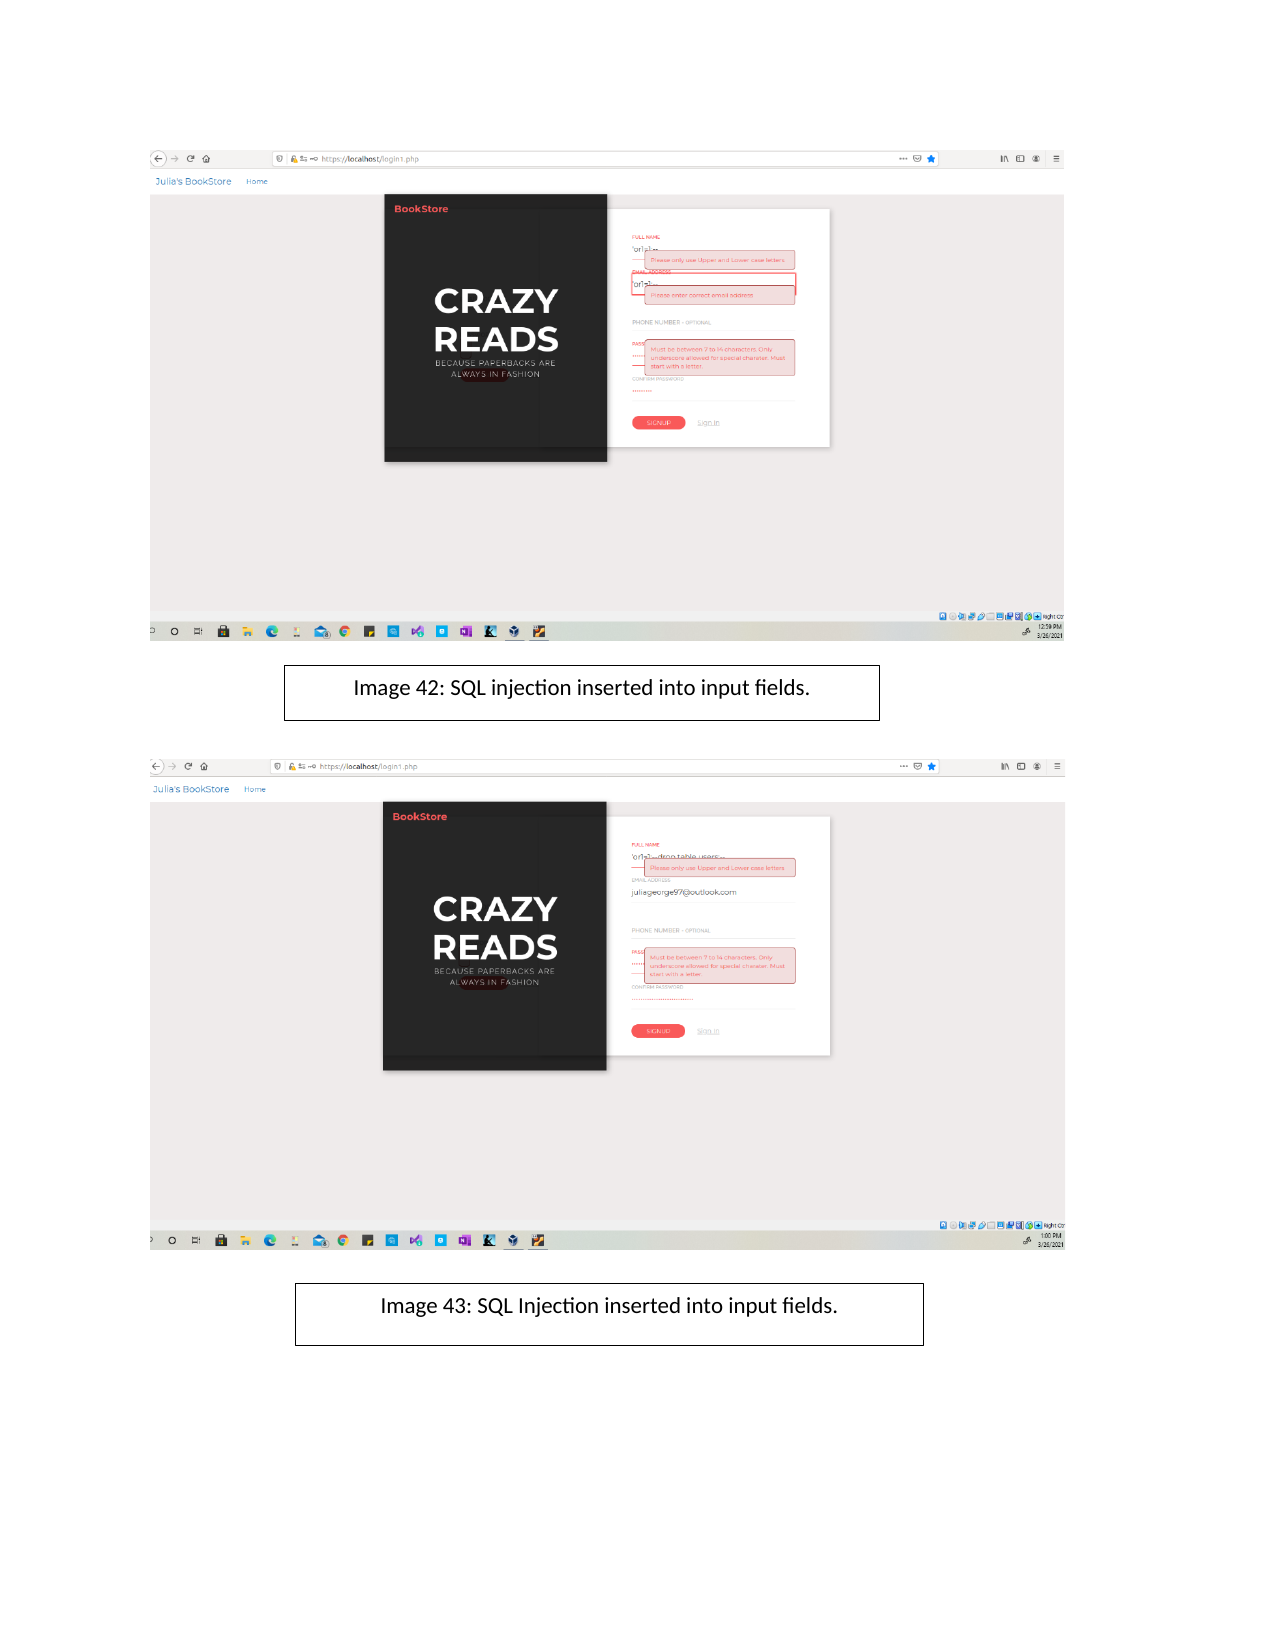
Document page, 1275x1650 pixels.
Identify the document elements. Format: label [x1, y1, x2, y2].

picture [150, 150, 1064, 641]
picture [150, 759, 1066, 1250]
